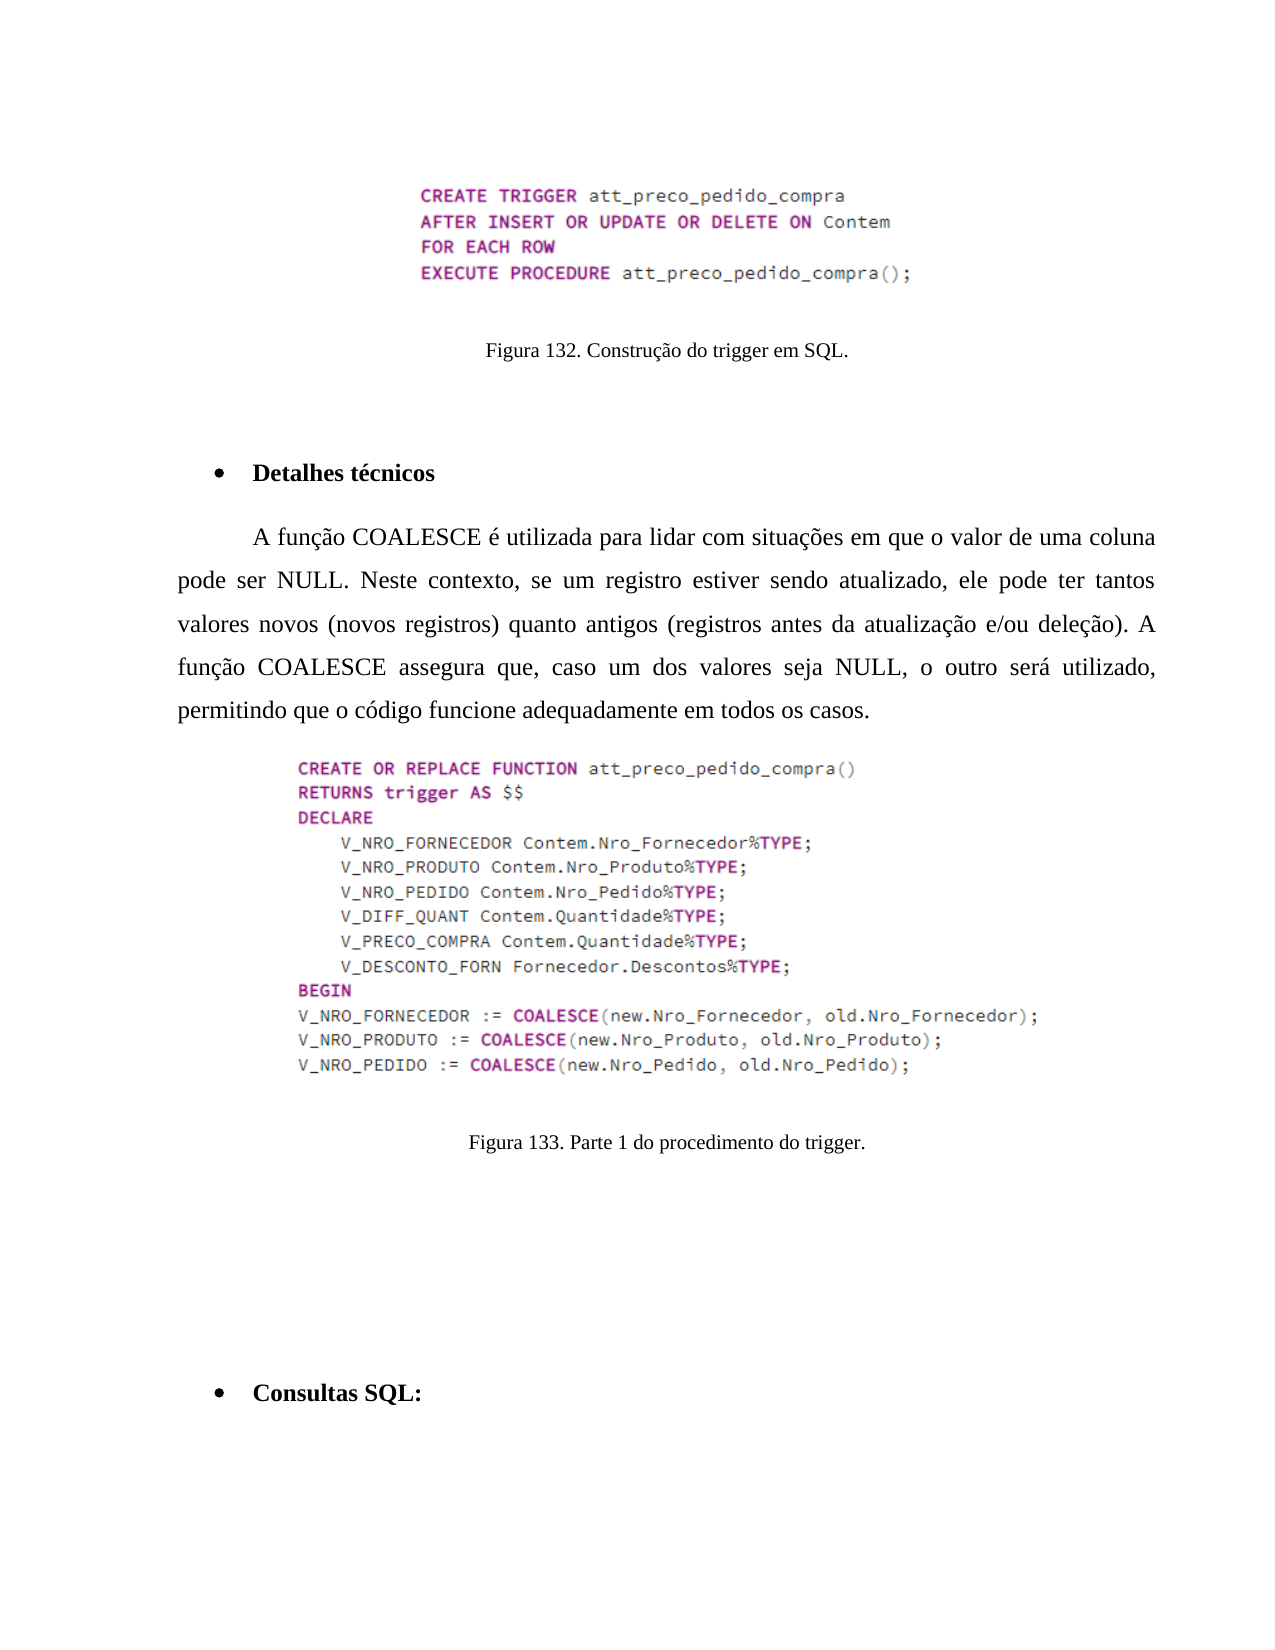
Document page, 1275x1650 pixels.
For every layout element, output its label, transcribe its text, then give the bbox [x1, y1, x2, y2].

picture [293, 758, 1041, 1096]
text Figura 132. Construção do trigger em SQL. [177, 338, 1157, 362]
list Detalhes técnicos [215, 458, 1157, 487]
text A função COALESCE é utilizada para lidar com situações em que o valor de uma coluna pode ser NULL. Neste contexto, se um registro estiver sendo atualizado, ele pode ter tantos valores novos (novos registros) quanto antigos (registros antes da atualização e/ou deleção). A função COALESCE assegura que, caso um dos valores seja NULL, o outro será utilizado, permitindo que o código funcione adequadamente em todos os casos. [177, 522, 1157, 724]
picture [418, 177, 916, 304]
text Figura 133. Parte 1 do procedimento do trigger. [177, 1129, 1157, 1154]
list Consultas SQL: [215, 1378, 1157, 1407]
